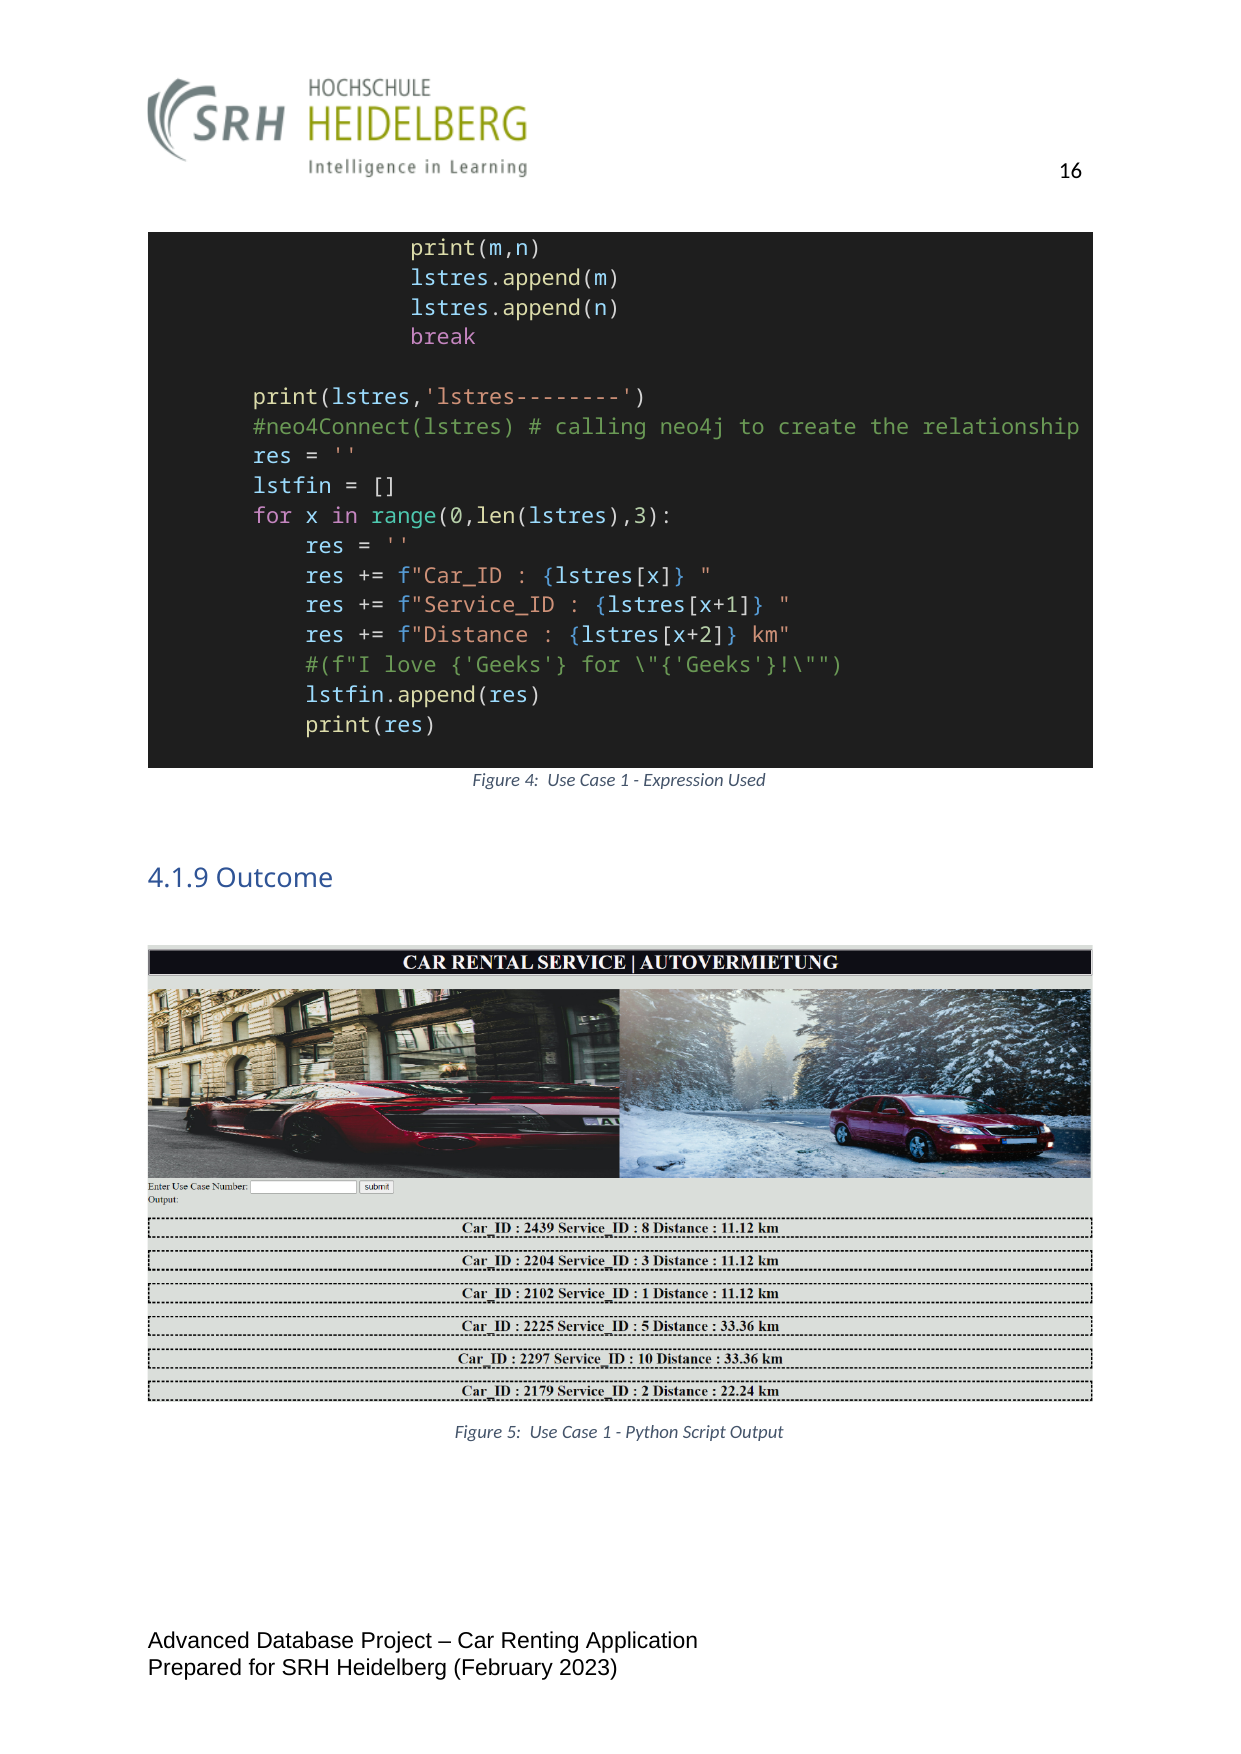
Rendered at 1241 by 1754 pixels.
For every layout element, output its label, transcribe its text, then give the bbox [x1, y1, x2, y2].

text print(m,n) [148, 232, 1093, 262]
text #neo4Connect(lstres) # calling neo4j to create the relationship [148, 411, 1093, 441]
text Figure 5: Use Case 1 - Python Script Output [148, 1421, 1093, 1444]
text print(res) [148, 709, 1093, 738]
text res = '' [148, 530, 1093, 560]
text lstfin = [] [148, 470, 1093, 500]
text Figure 4: Use Case 1 - Expression Used [148, 768, 1093, 791]
text res += f"Car_ID : {lstres[x]} " [148, 560, 1093, 589]
text print(lstres,'lstres--------') [148, 381, 1093, 411]
text res += f"Service_ID : {lstres[x+1]} " [148, 589, 1093, 619]
text lstres.append(n) [148, 292, 1093, 321]
text break [148, 321, 1093, 351]
text lstres.append(m) [148, 262, 1093, 292]
picture [147, 945, 1093, 1402]
text res += f"Distance : {lstres[x+2]} km" [148, 619, 1093, 649]
text res = '' [148, 441, 1093, 470]
text lstfin.append(res) [148, 679, 1093, 709]
text #(f"I love {'Geeks'} for \"{'Geeks'}!\"") [148, 649, 1093, 679]
subtitle 4.1.9 Outcome [148, 859, 1093, 896]
text for x in range(0,len(lstres),3): [148, 500, 1093, 530]
